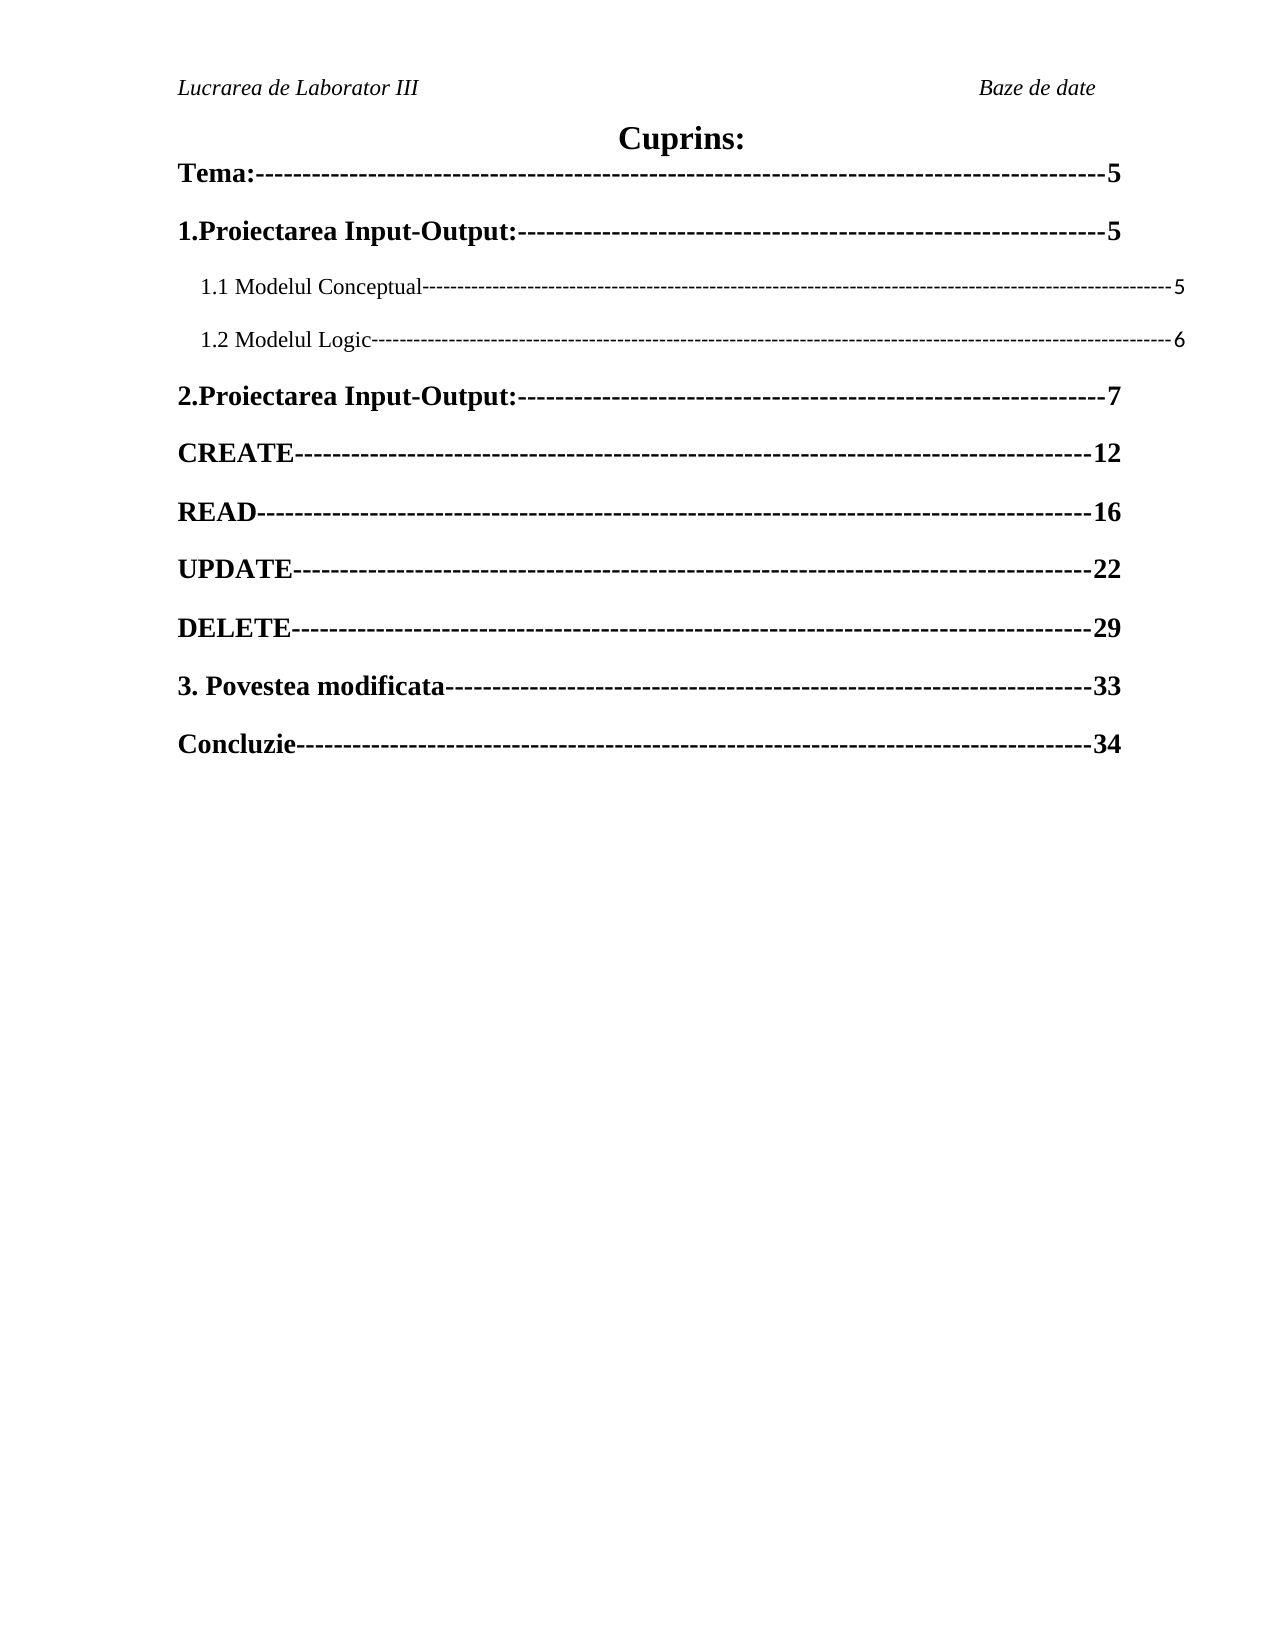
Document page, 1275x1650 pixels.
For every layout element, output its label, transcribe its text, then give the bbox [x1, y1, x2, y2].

text 3. Povestea modificata 33 [177, 669, 1186, 701]
text 2.Proiectarea Input-Output: 7 [177, 378, 1186, 411]
text UPDATE 22 [177, 553, 1186, 585]
text Tema: 5 [177, 156, 1186, 189]
text Cuprins: [177, 118, 1186, 156]
text READ 16 [177, 494, 1186, 527]
text 1.2 Modelul Logic 6 [200, 326, 1186, 353]
text 1.Proiectarea Input-Output: 5 [177, 214, 1186, 247]
text DELETE 29 [177, 611, 1186, 643]
text 1.1 Modelul Conceptual 5 [200, 272, 1186, 301]
text CREATE 12 [177, 437, 1186, 469]
text Concluzie 34 [177, 727, 1186, 759]
